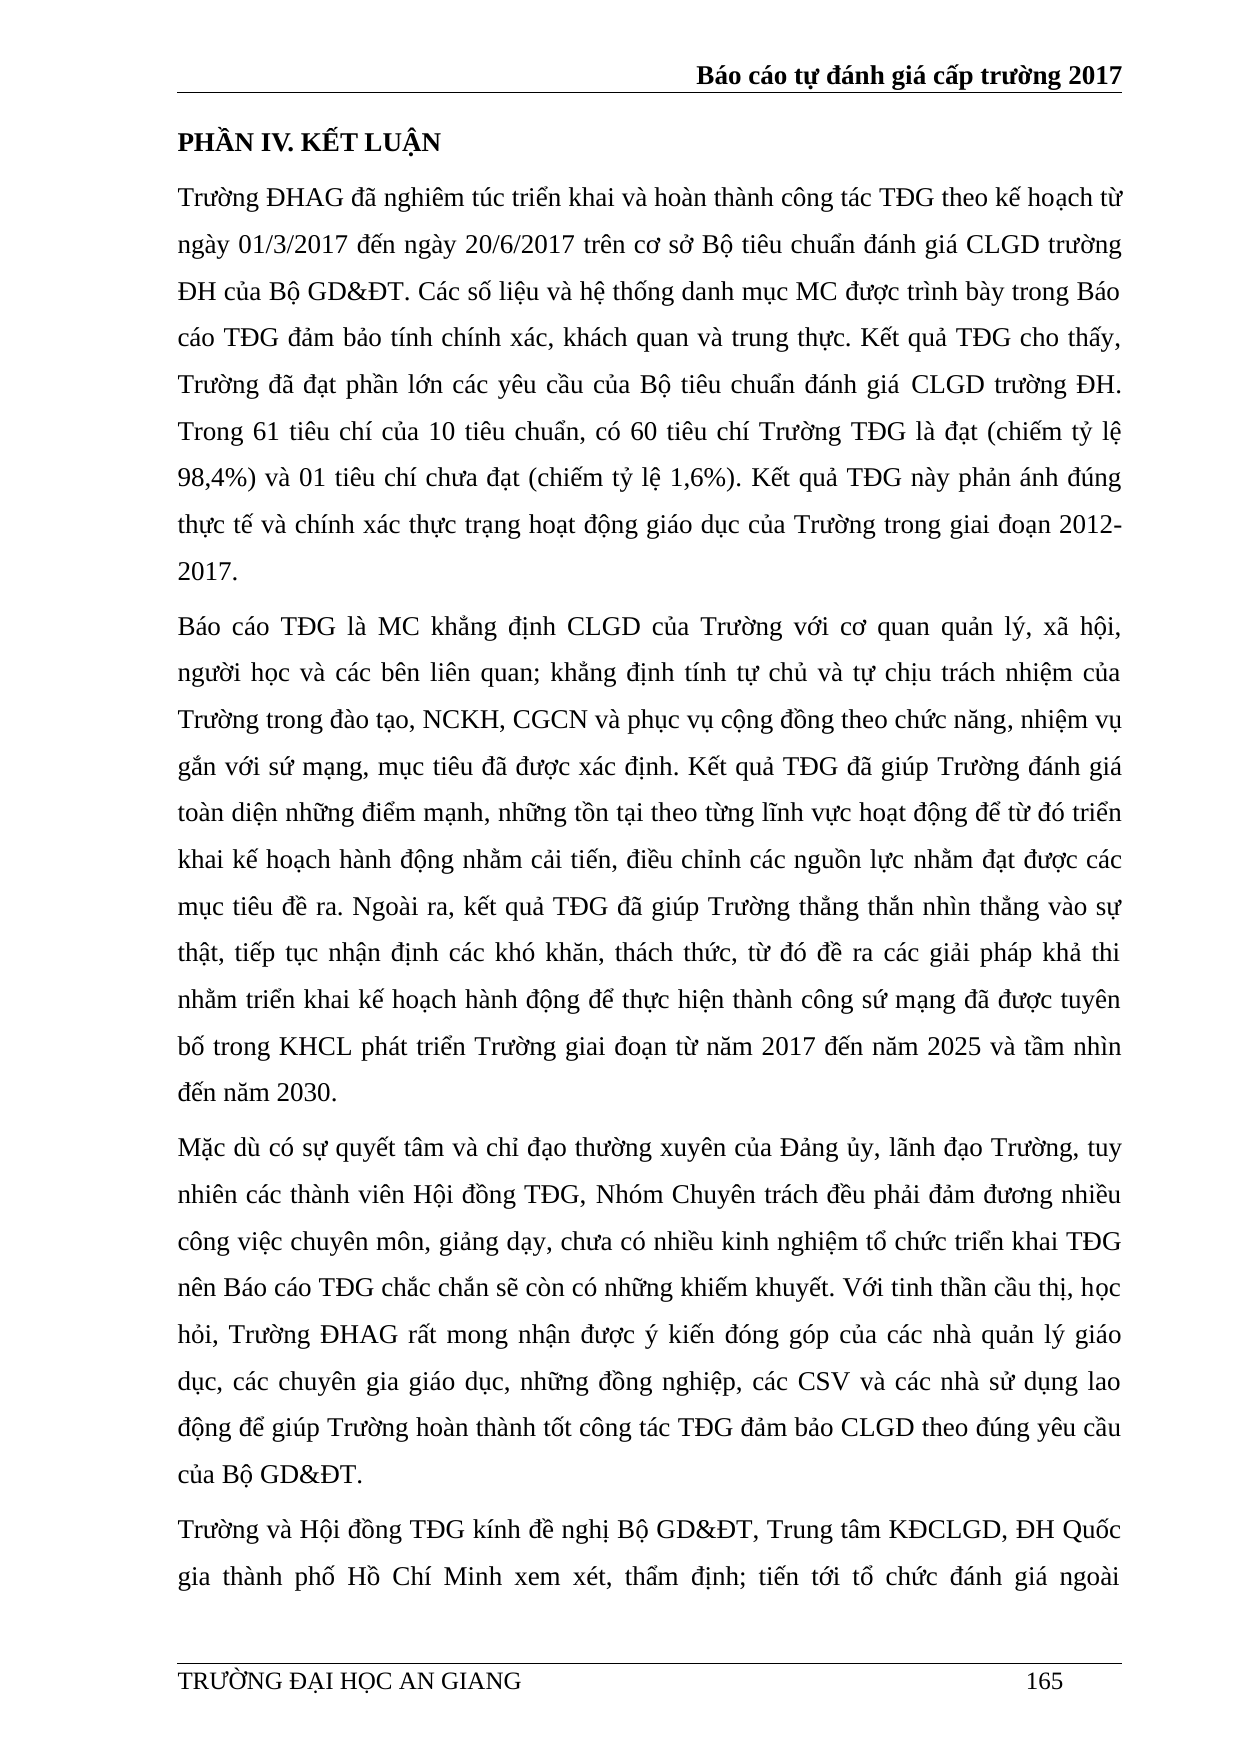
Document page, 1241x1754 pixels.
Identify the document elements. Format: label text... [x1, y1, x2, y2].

text PHẦN IV. KẾT LUẬN [177, 126, 1122, 158]
text Mặc dù có sự quyết tâm và chỉ đạo thường xuyên của Đảng ủy, lãnh đạo Trường, tuy nhiên các thành viên Hội đồng TĐG, Nhóm Chuyên trách đều phải đảm đương nhiều công việc chuyên môn, giảng dạy, chưa có nhiều kinh nghiệm tổ chức triển khai TĐG nên Báo cáo TĐG chắc chắn sẽ còn có những khiếm khuyết. Với tinh thần cầu thị, học hỏi, Trường ĐHAG rất mong nhận được ý kiến đóng góp của các nhà quản lý giáo dục, các chuyên gia giáo dục, những đồng nghiệp, các CSV và các nhà sử dụng lao động để giúp Trường hoàn thành tốt công tác TĐG đảm bảo CLGD theo đúng yêu cầu của Bộ GD&ĐT. [177, 1131, 1122, 1489]
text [177, 1513, 1122, 1591]
text Báo cáo TĐG là MC khẳng định CLGD của Trường với cơ quan quản lý, xã hội, người học và các bên liên quan; khẳng định tính tự chủ và tự chịu trách nhiệm của Trường trong đào tạo, NCKH, CGCN và phục vụ cộng đồng theo chức năng, nhiệm vụ gắn với sứ mạng, mục tiêu đã được xác định. Kết quả TĐG đã giúp Trường đánh giá toàn diện những điểm mạnh, những tồn tại theo từng lĩnh vực hoạt động để từ đó triển khai kế hoạch hành động nhằm cải tiến, điều chỉnh các nguồn lực nhằm đạt được các mục tiêu đề ra. Ngoài ra, kết quả TĐG đã giúp Trường thẳng thắn nhìn thẳng vào sự thật, tiếp tục nhận định các khó khăn, thách thức, từ đó đề ra các giải pháp khả thi nhằm triển khai kế hoạch hành động để thực hiện thành công sứ mạng đã được tuyên bố trong KHCL phát triển Trường giai đoạn từ năm 2017 đến năm 2025 và tầm nhìn đến năm 2030. [177, 610, 1122, 1108]
text Trường ĐHAG đã nghiêm túc triển khai và hoàn thành công tác TĐG theo kế hoạch từ ngày 01/3/2017 đến ngày 20/6/2017 trên cơ sở Bộ tiêu chuẩn đánh giá CLGD trường ĐH của Bộ GD&ĐT. Các số liệu và hệ thống danh mục MC được trình bày trong Báo cáo TĐG đảm bảo tính chính xác, khách quan và trung thực. Kết quả TĐG cho thấy, Trường đã đạt phần lớn các yêu cầu của Bộ tiêu chuẩn đánh giá CLGD trường ĐH. Trong 61 tiêu chí của 10 tiêu chuẩn, có 60 tiêu chí Trường TĐG là đạt (chiếm tỷ lệ 98,4%) và 01 tiêu chí chưa đạt (chiếm tỷ lệ 1,6%). Kết quả TĐG này phản ánh đúng thực tế và chính xác thực trạng hoạt động giáo dục của Trường trong giai đoạn 2012-2017. [177, 181, 1122, 586]
